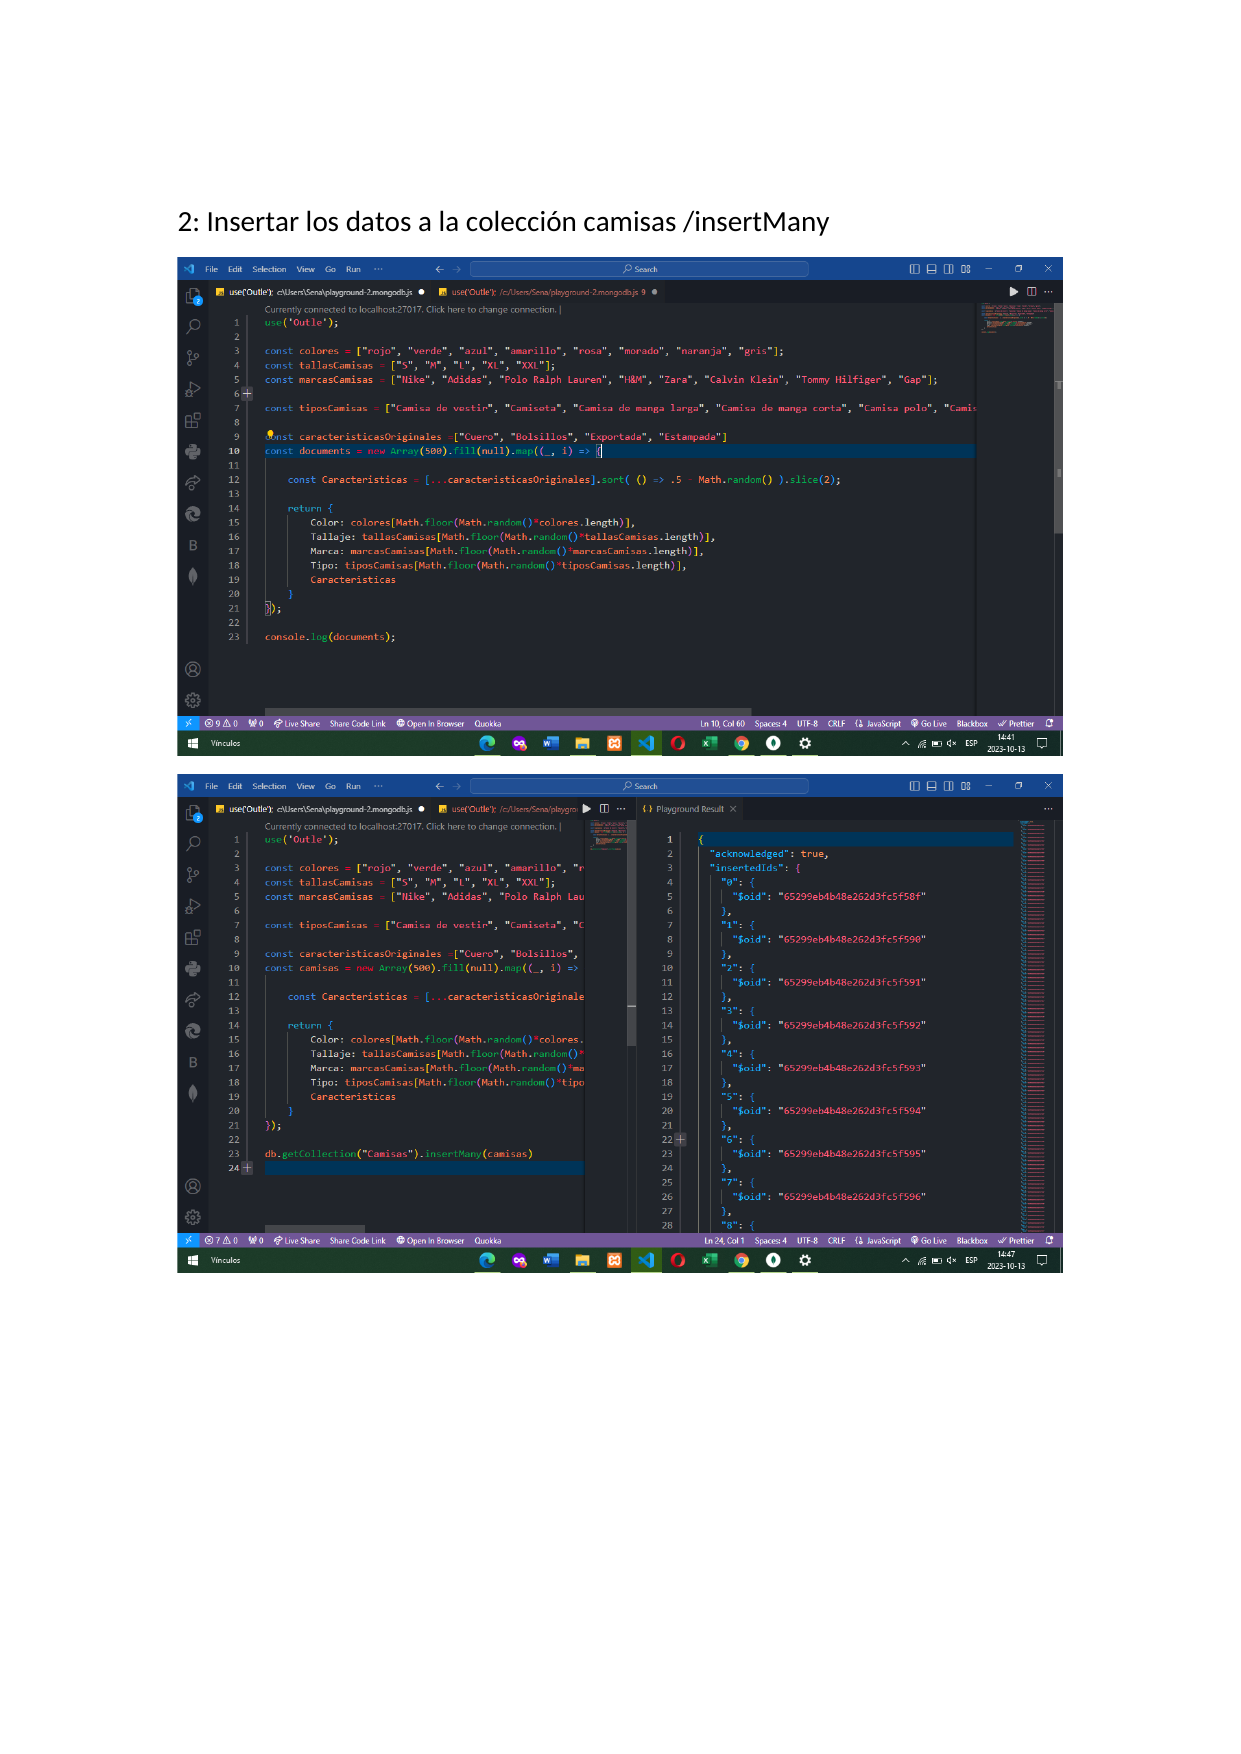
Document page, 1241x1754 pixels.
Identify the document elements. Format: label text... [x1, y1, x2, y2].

picture [177, 774, 1063, 1273]
text 2: Insertar los datos a la colección camisas /insertMany [177, 203, 1063, 238]
picture [177, 257, 1063, 756]
